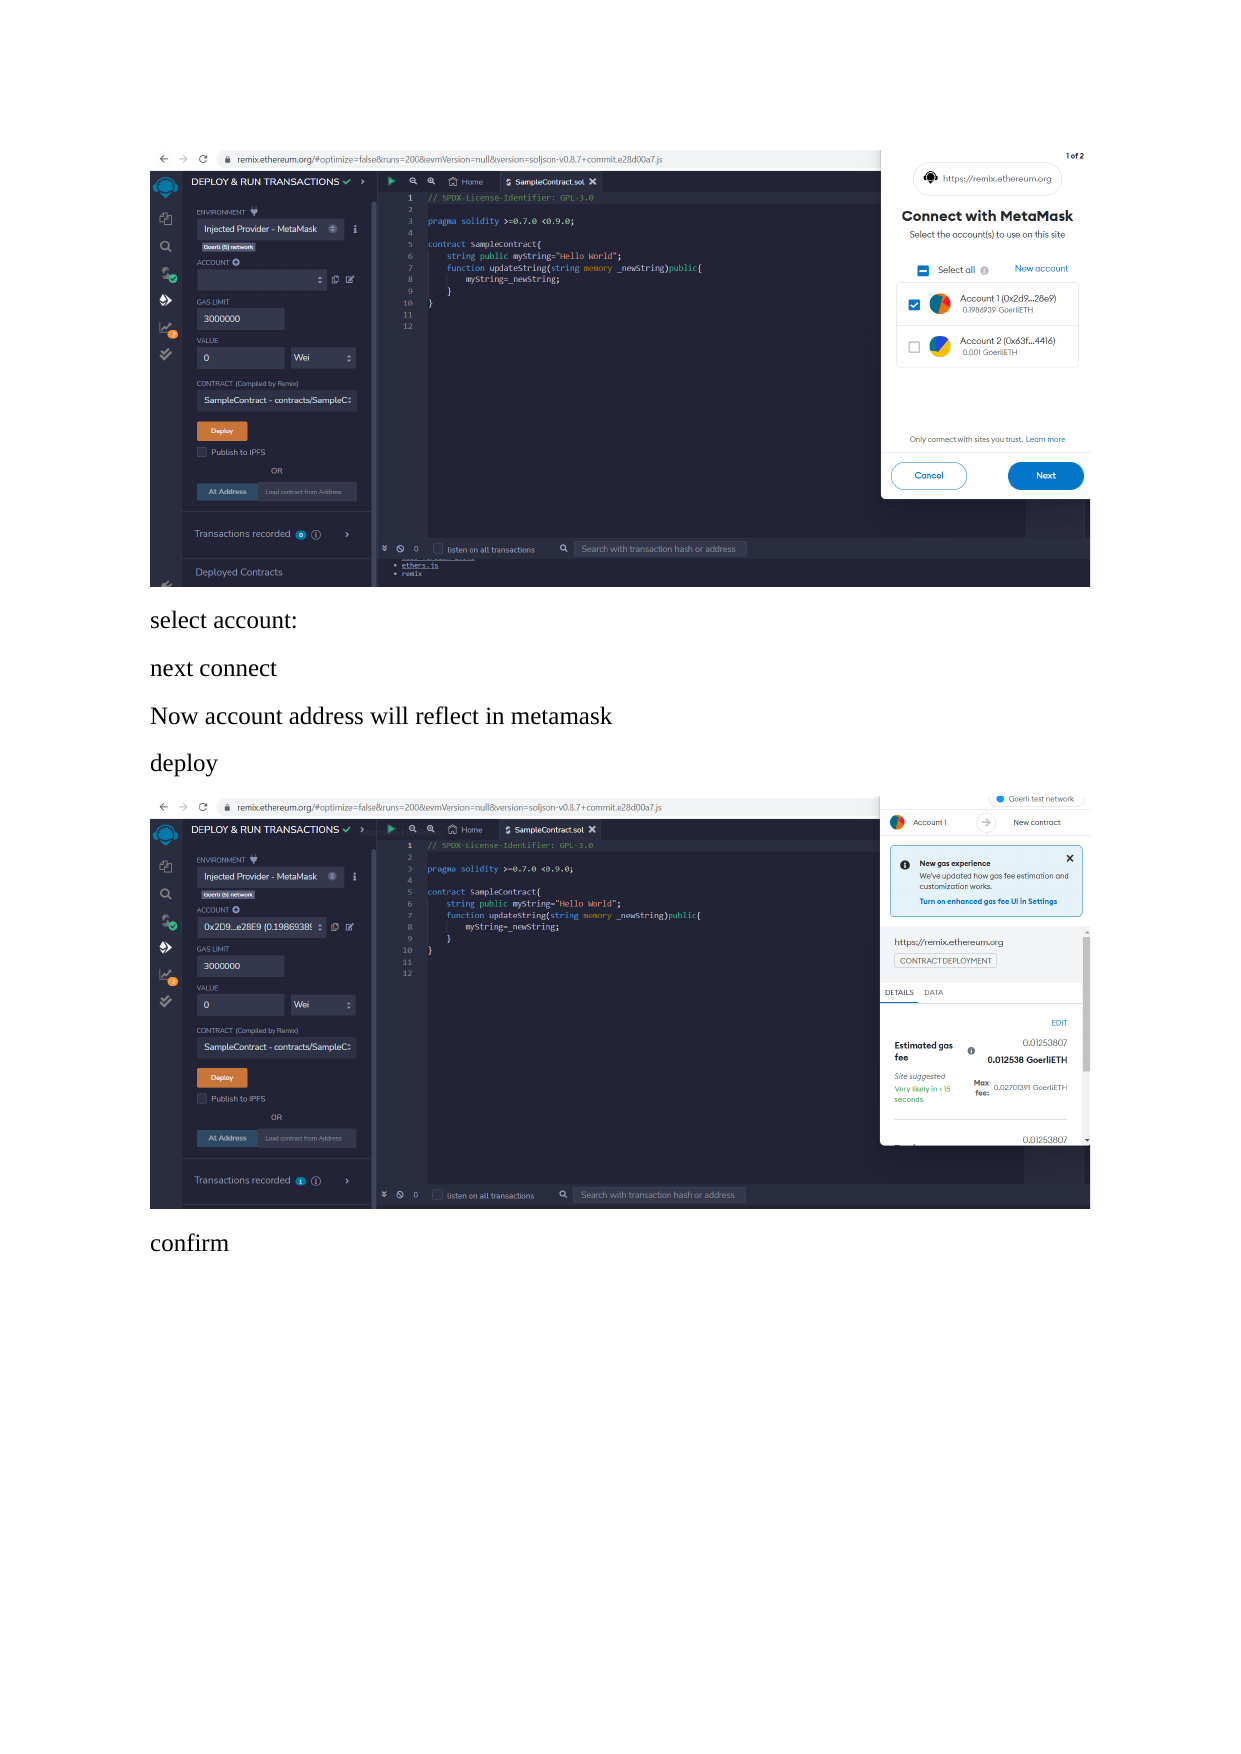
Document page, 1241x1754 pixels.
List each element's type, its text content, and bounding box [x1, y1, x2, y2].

text next connect [150, 653, 1090, 682]
text deploy [150, 748, 1090, 777]
picture [150, 150, 1091, 587]
text confirm [150, 1228, 1090, 1257]
picture [150, 796, 1091, 1209]
text select account: [150, 605, 1090, 634]
text Now account address will reflect in metamask [150, 701, 1090, 729]
